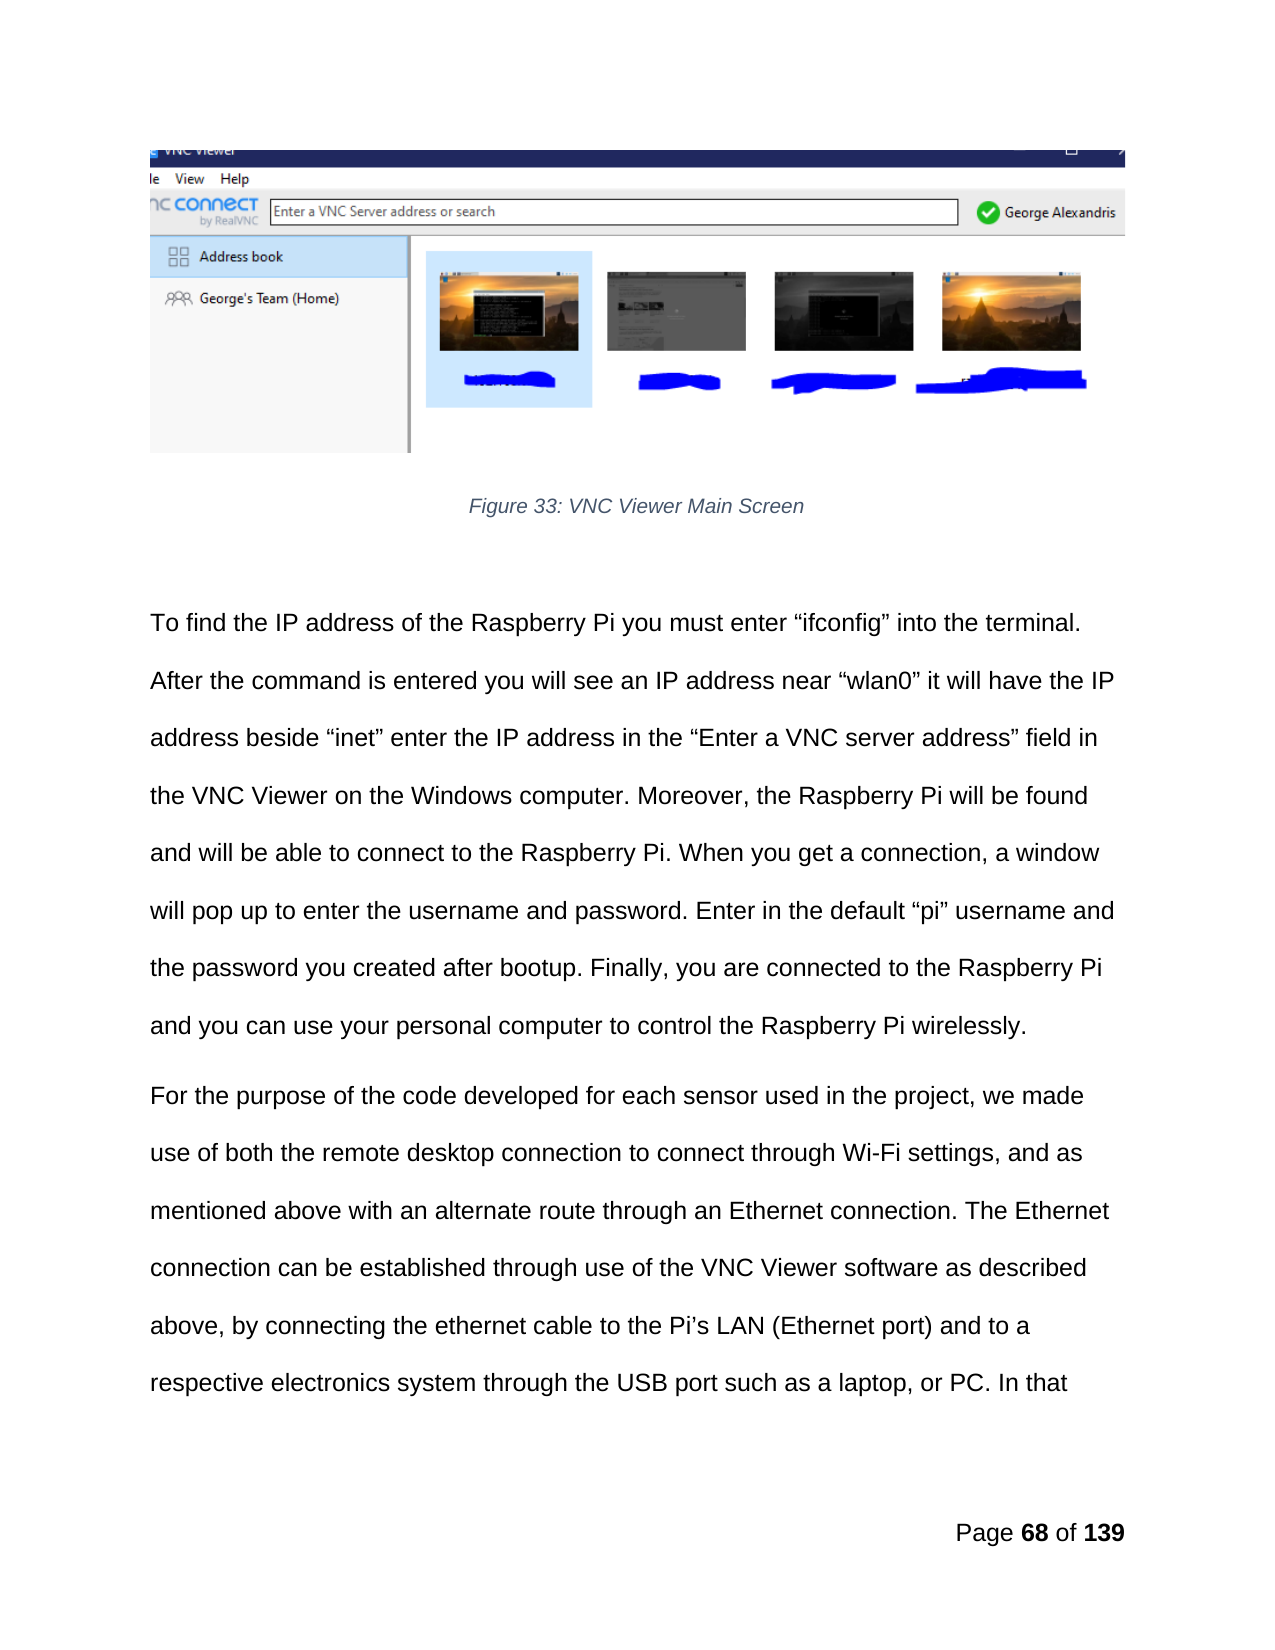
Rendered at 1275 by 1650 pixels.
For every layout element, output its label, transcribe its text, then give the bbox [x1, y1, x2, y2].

text Figure 33: VNC Viewer Main Screen [150, 493, 1125, 517]
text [150, 1081, 1125, 1397]
picture [150, 150, 1125, 453]
text To find the IP address of the Raspberry Pi you must enter “ifconfig” into the terminal. After the command is entered you will see an IP address near “wlan0” it will have the IP address beside “inet” enter the IP address in the “Enter a VNC server address” field in the VNC Viewer on the Windows computer. Moreover, the Raspberry Pi will be found and will be able to connect to the Raspberry Pi. When you get a connection, a window will pop up to enter the username and password. Enter in the default “pi” username and the password you created after bootup. Finally, you are connected to the Raspberry Pi and you can use your personal computer to control the Raspberry Pi wirelessly. [150, 608, 1125, 1039]
